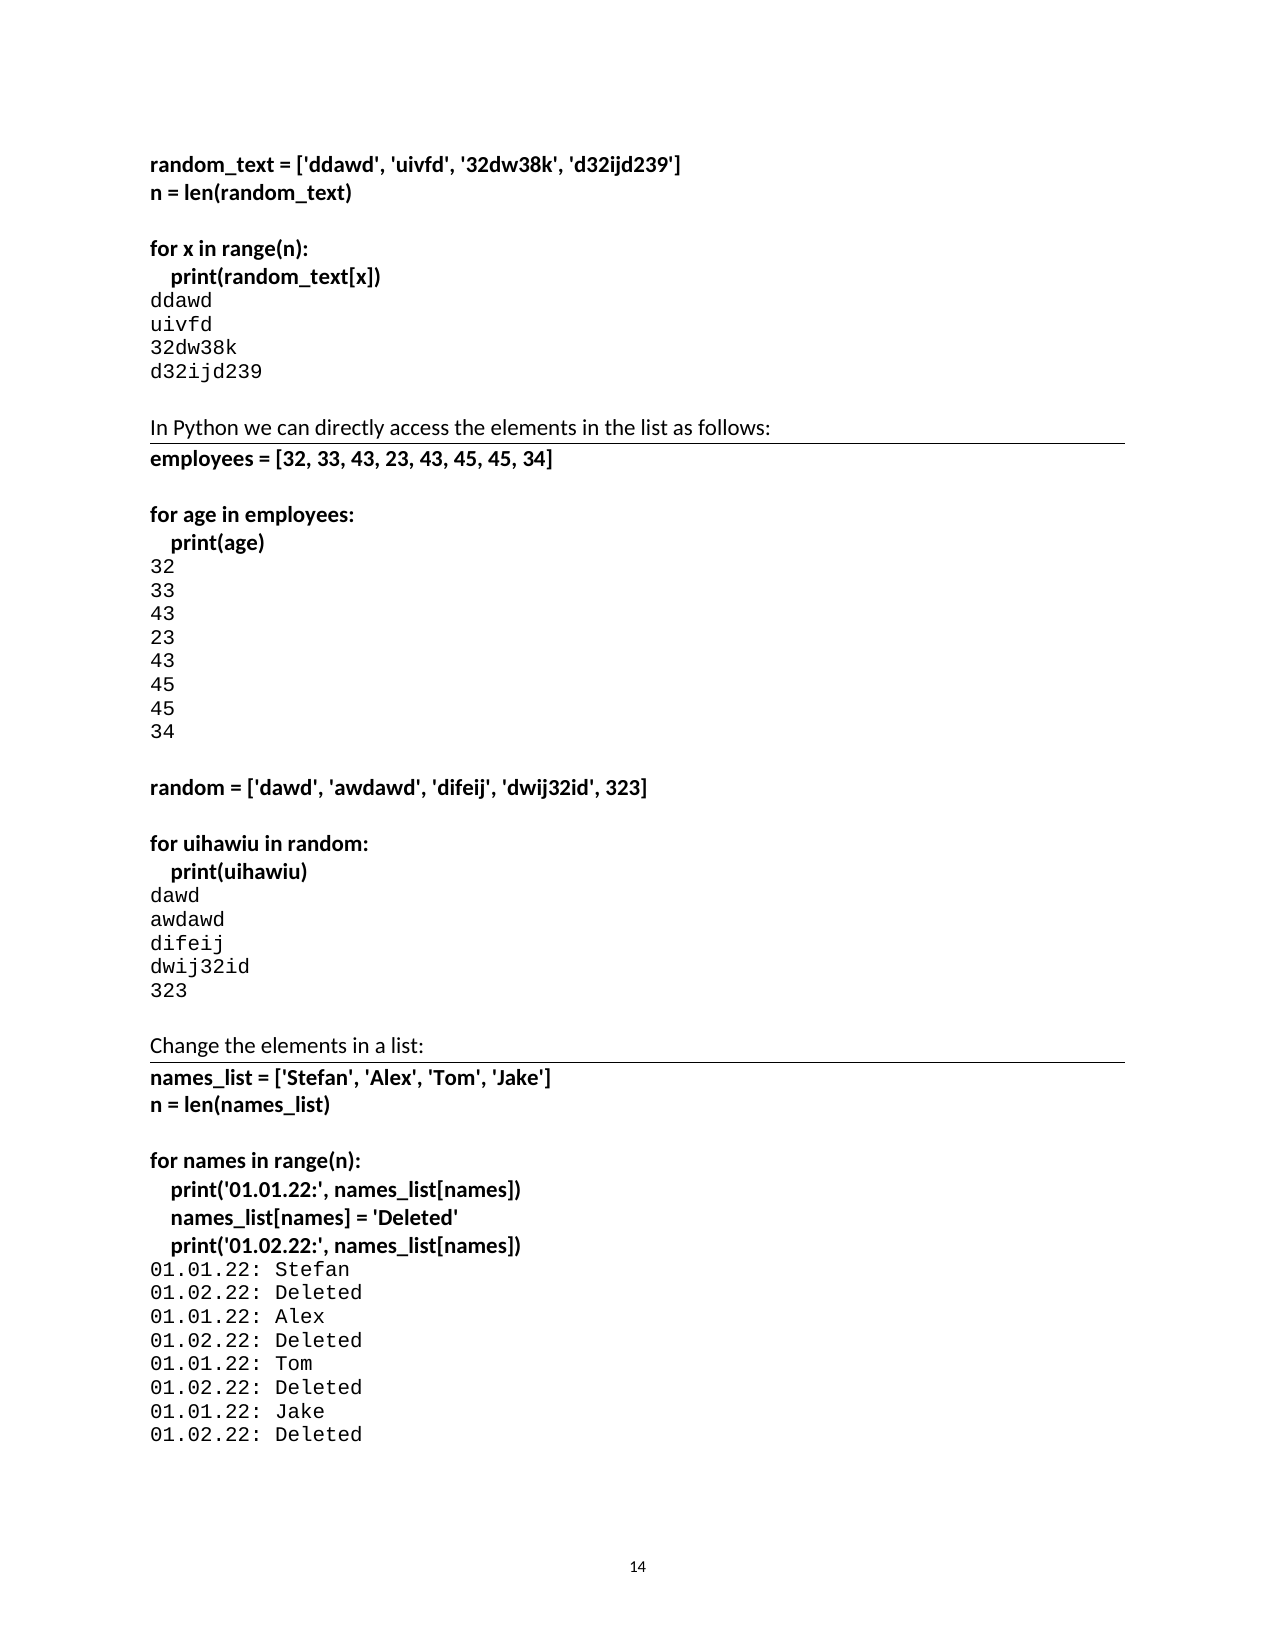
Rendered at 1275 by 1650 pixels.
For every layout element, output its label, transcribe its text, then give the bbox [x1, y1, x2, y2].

text 01.01.22: Stefan [150, 1259, 1125, 1282]
text random_text = ['ddawd', 'uivfd', '32dw38k', 'd32ijd239'] [150, 150, 1125, 178]
text for age in employees: [150, 500, 1125, 528]
text 01.02.22: Deleted [150, 1377, 1125, 1401]
text print(uihawiu) [150, 857, 1125, 885]
text for uihawiu in random: [150, 829, 1125, 857]
text 01.02.22: Deleted [150, 1330, 1125, 1353]
text 34 [150, 721, 1125, 745]
text Change the elements in a list: [150, 1031, 1125, 1062]
text difeij [150, 932, 1125, 956]
text 43 [150, 651, 1125, 674]
text print('01.01.22:', names_list[names]) [150, 1175, 1125, 1203]
text print(random_text[x]) [150, 262, 1125, 290]
text for names in range(n): [150, 1147, 1125, 1175]
text 45 [150, 698, 1125, 721]
text d32ijd239 [150, 361, 1125, 385]
text print('01.02.22:', names_list[names]) [150, 1231, 1125, 1259]
text employees = [32, 33, 43, 23, 43, 45, 45, 34] [150, 444, 1125, 472]
text 32dw38k [150, 337, 1125, 361]
text for x in range(n): [150, 234, 1125, 262]
text 01.02.22: Deleted [150, 1424, 1125, 1448]
text 23 [150, 627, 1125, 651]
text awdawd [150, 909, 1125, 932]
text dawd [150, 885, 1125, 909]
text print(age) [150, 528, 1125, 556]
text names_list[names] = 'Deleted' [150, 1203, 1125, 1231]
text In Python we can directly access the elements in the list as follows: [150, 413, 1125, 443]
text 01.01.22: Tom [150, 1353, 1125, 1377]
text 45 [150, 674, 1125, 698]
text random = ['dawd', 'awdawd', 'difeij', 'dwij32id', 323] [150, 773, 1125, 801]
text dwij32id [150, 956, 1125, 980]
text n = len(names_list) [150, 1091, 1125, 1119]
text 01.01.22: Alex [150, 1306, 1125, 1330]
text ddawd [150, 290, 1125, 314]
text 33 [150, 579, 1125, 603]
text 01.02.22: Deleted [150, 1282, 1125, 1306]
text 01.01.22: Jake [150, 1401, 1125, 1424]
text uivfd [150, 314, 1125, 337]
text names_list = ['Stefan', 'Alex', 'Tom', 'Jake'] [150, 1063, 1125, 1091]
text 323 [150, 980, 1125, 1003]
text 43 [150, 603, 1125, 627]
text n = len(random_text) [150, 178, 1125, 206]
text 32 [150, 556, 1125, 579]
